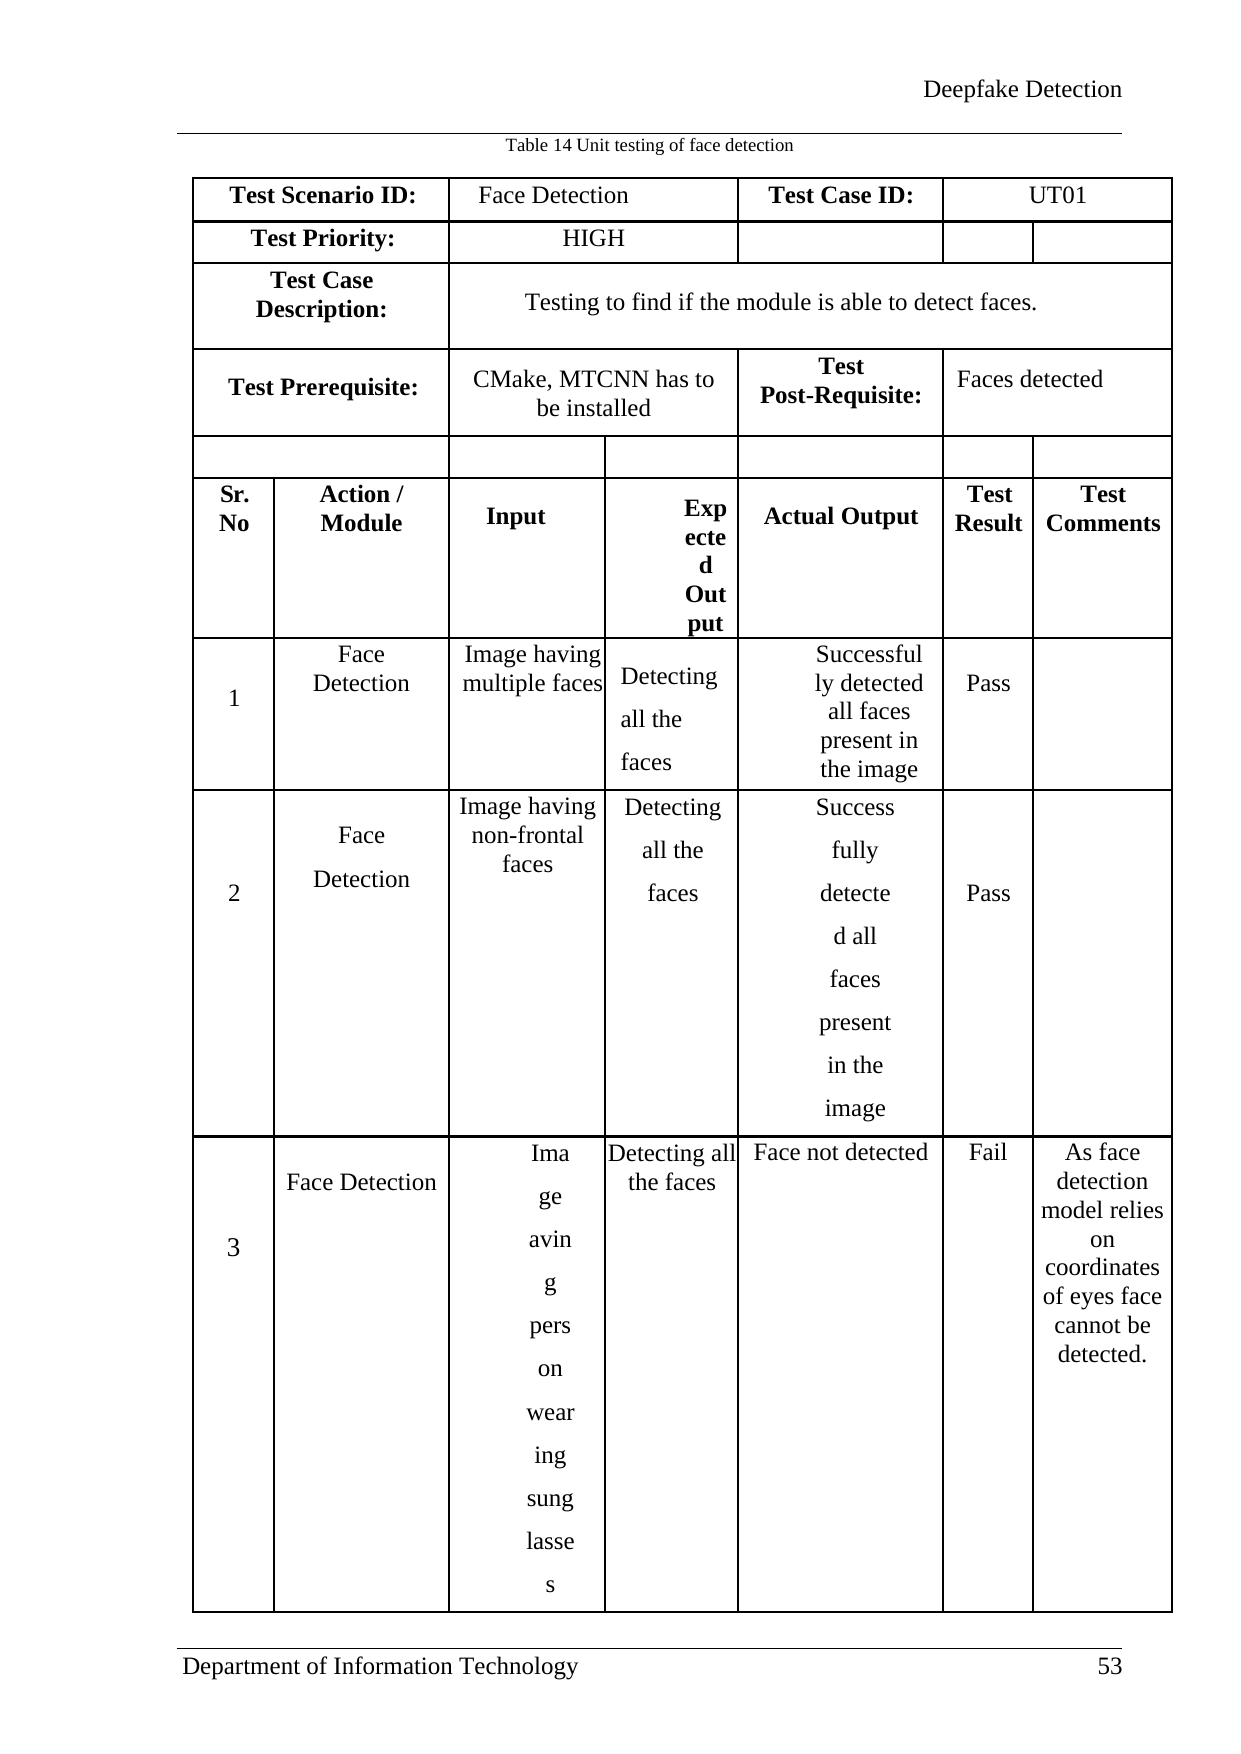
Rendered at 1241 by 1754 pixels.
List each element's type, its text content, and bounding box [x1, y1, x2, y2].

table_cell Test Result [944, 479, 1032, 637]
table_header Face Detection [450, 179, 737, 220]
table_cell Test Post-Requisite: [739, 350, 942, 435]
table_cell 3 [194, 1138, 273, 1611]
table_cell [1034, 791, 1171, 1135]
table_cell Detecting all the faces [606, 791, 737, 1135]
table_cell Fail [944, 1138, 1032, 1611]
table_cell Action / Module [275, 479, 448, 637]
table_header Test Scenario ID: [194, 179, 448, 220]
table_cell Image aving person wearing sunglasses [450, 1138, 604, 1611]
table_cell 1 [194, 639, 273, 789]
table_cell [1034, 437, 1171, 477]
table_cell Test Priority: [194, 223, 448, 262]
table_cell Image having multiple faces [450, 639, 604, 789]
table_cell Test Case Description: [194, 264, 448, 347]
table_cell Successfully detected all faces present in the image [739, 791, 942, 1135]
table_cell Face not detected [739, 1138, 942, 1611]
table_cell Faces detected [944, 350, 1171, 435]
table_cell [1034, 639, 1171, 789]
table_cell Face Detection [275, 791, 448, 1135]
table_cell Actual Output [739, 479, 942, 637]
table_cell Detecting all the faces [606, 639, 737, 789]
table_cell Pass [944, 791, 1032, 1135]
table_cell HIGH [450, 223, 737, 262]
table_header Test Case ID: [739, 179, 942, 220]
table_cell Testing to find if the module is able to detect faces. [450, 264, 1171, 347]
table_cell CMake, MTCNN has to be installed [450, 350, 737, 435]
table_cell 2 [194, 791, 273, 1135]
table_cell Expected Output [606, 479, 737, 637]
table_header UT01 [944, 179, 1171, 220]
table_cell Sr. No [194, 479, 273, 637]
table_cell [739, 223, 942, 262]
table_cell Face Detection [275, 1138, 448, 1611]
table_cell [194, 437, 448, 477]
table_cell Detecting all the faces [606, 1138, 737, 1611]
table_cell Successfully detected all faces present in the image [739, 639, 942, 789]
table_cell [450, 437, 604, 477]
table_cell [739, 437, 942, 477]
table_cell [1034, 223, 1171, 262]
table_cell Input [450, 479, 604, 637]
table_cell [606, 437, 737, 477]
table_cell Pass [944, 639, 1032, 789]
table_cell Face Detection [275, 639, 448, 789]
table_cell Image having non-frontal faces [450, 791, 604, 1135]
table_cell [944, 437, 1032, 477]
table_cell Test Comments [1034, 479, 1171, 637]
table_cell As face detection model relies on coordinates of eyes face cannot be detected. [1034, 1138, 1171, 1611]
table_cell [944, 223, 1032, 262]
table_cell Test Prerequisite: [194, 350, 448, 435]
